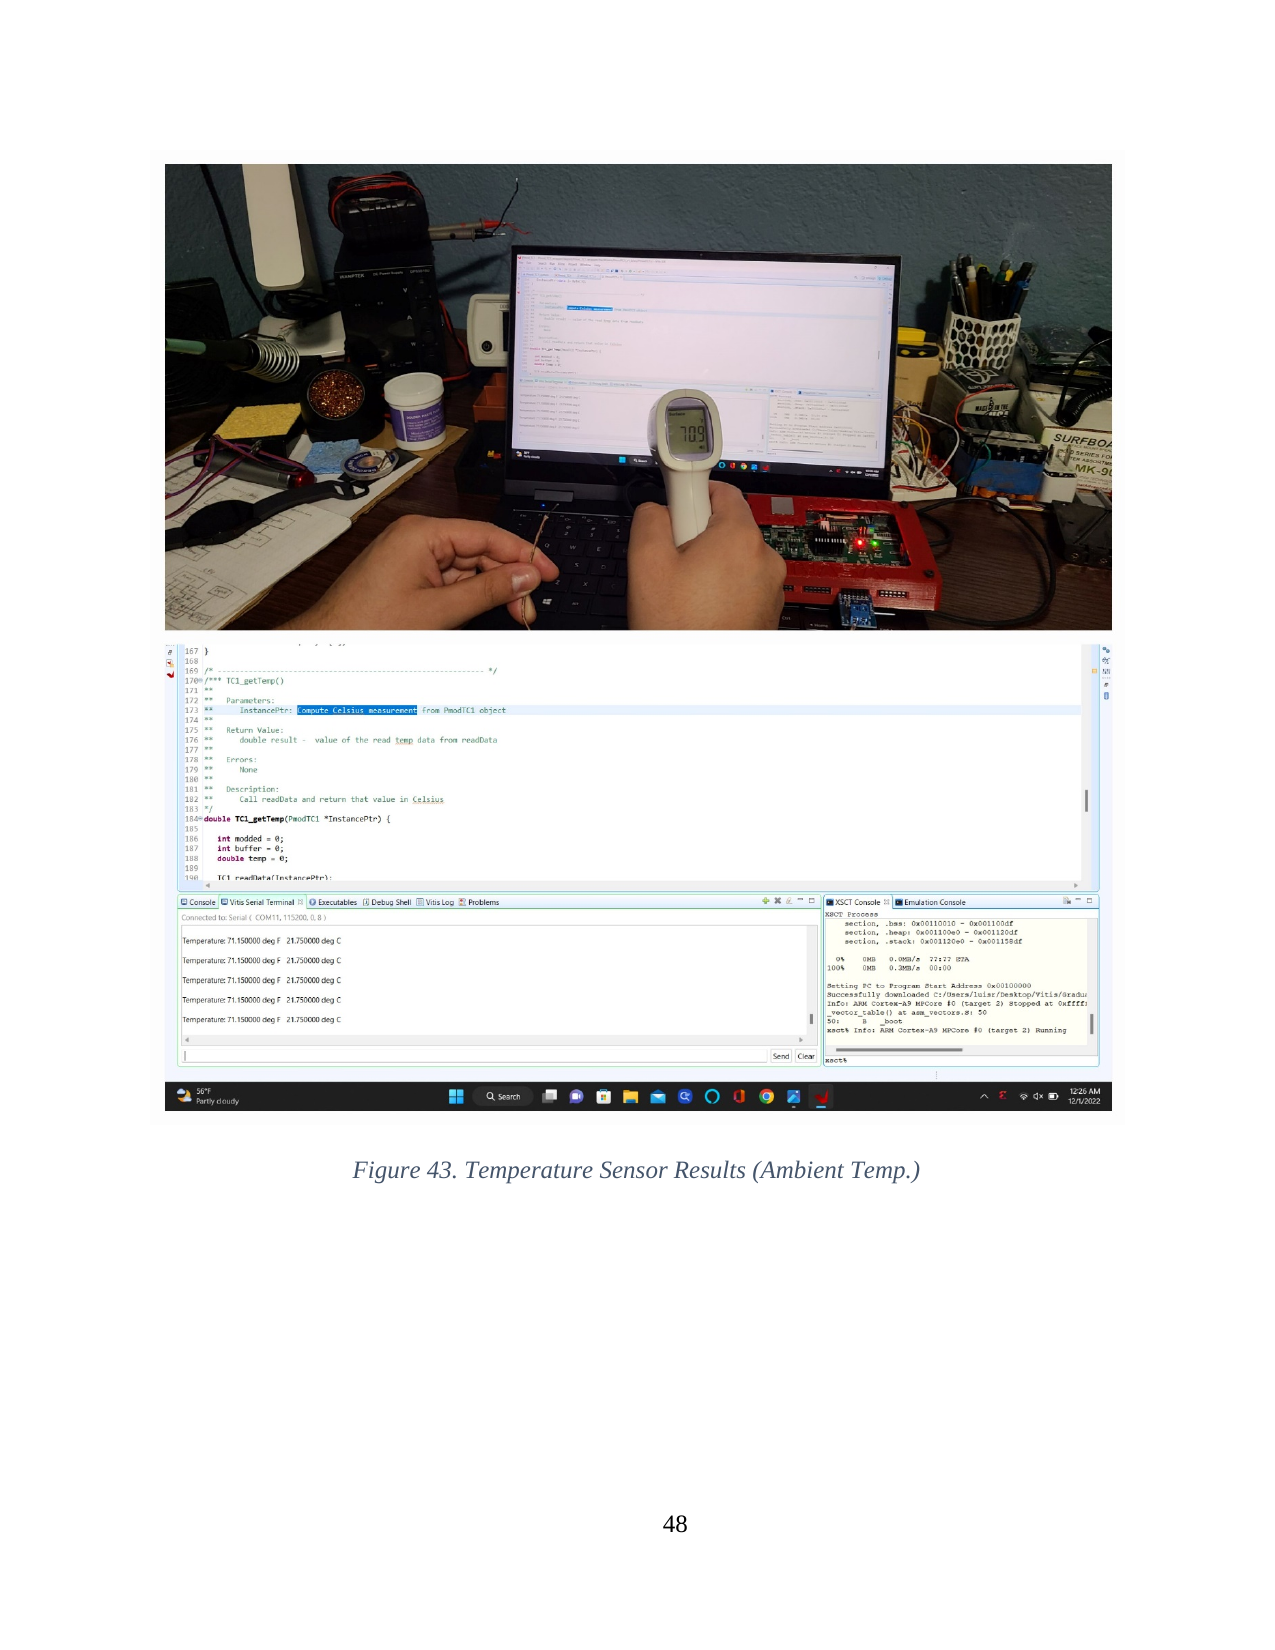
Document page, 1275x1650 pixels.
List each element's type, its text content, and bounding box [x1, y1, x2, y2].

text Figure 43. Temperature Sensor Results (Ambient Temp.) [150, 1155, 1125, 1184]
picture [150, 150, 1125, 1125]
